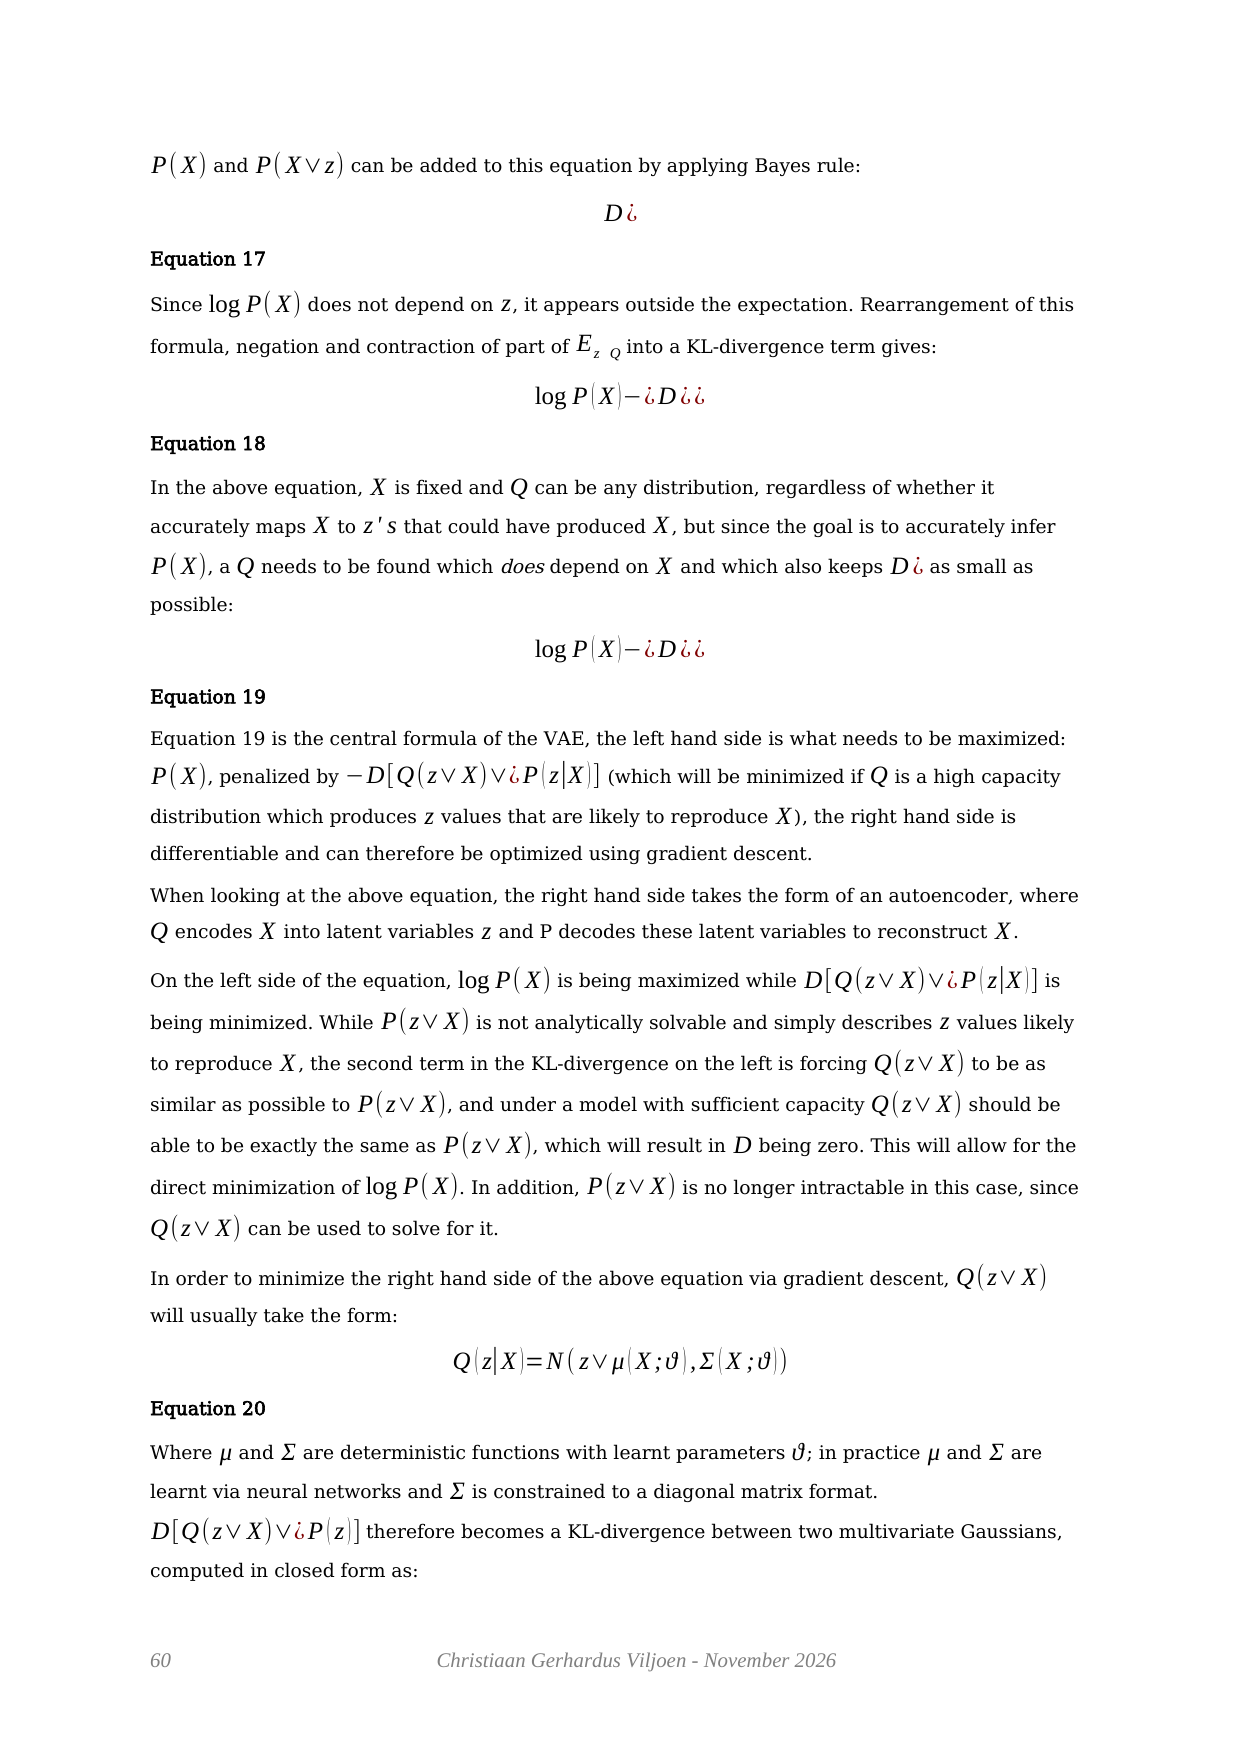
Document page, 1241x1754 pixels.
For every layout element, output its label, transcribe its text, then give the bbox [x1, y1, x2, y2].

text Equation 17 [150, 247, 1090, 269]
text Where and are deterministic functions with learnt parameters ; in practice and are learnt via neural networks and is constrained to a diagonal matrix format. therefore becomes a KL-divergence between two multivariate Gaussians, computed in closed form as: [150, 1438, 1090, 1581]
text Since does not depend on , it appears outside the expectation. Rearrangement of this formula, negation and contraction of part of into a KL-divergence term gives: [150, 289, 1090, 361]
text In order to minimize the right hand side of the above equation via gradient descent, will usually take the form: [150, 1262, 1090, 1326]
text and can be added to this equation by applying Bayes rule: [150, 150, 1090, 180]
text Equation 19 [150, 684, 1090, 707]
text When looking at the above equation, the right hand side takes the form of an autoencoder, where encodes into latent variables and P decodes these latent variables to reconstruct . [150, 883, 1090, 945]
text Equation 18 [150, 431, 1090, 454]
text Equation 20 [150, 1396, 1090, 1419]
text In the above equation, is fixed and can be any distribution, regardless of whether it accurately maps to that could have produced , but since the goal is to accurately infer , a needs to be found which does depend on and which also keeps as small as possible: [150, 473, 1090, 615]
text Equation 19 is the central formula of the VAE, the left hand side is what needs to be maximized: , penalized by (which will be minimized if is a high capacity distribution which produces values that are likely to reproduce ), the right hand side is differentiable and can therefore be optimized using gradient descent. [150, 727, 1090, 864]
text On the left side of the equation, is being maximized while is being minimized. While is not analytically solvable and simply describes values likely to reproduce , the second term in the KL-divergence on the left is forcing to be as similar as possible to , and under a model with sufficient capacity should be able to be exactly the same as , which will result in being zero. This will allow for the direct minimization of . In addition, is no longer intractable in this case, since can be used to solve for it. [150, 964, 1090, 1243]
